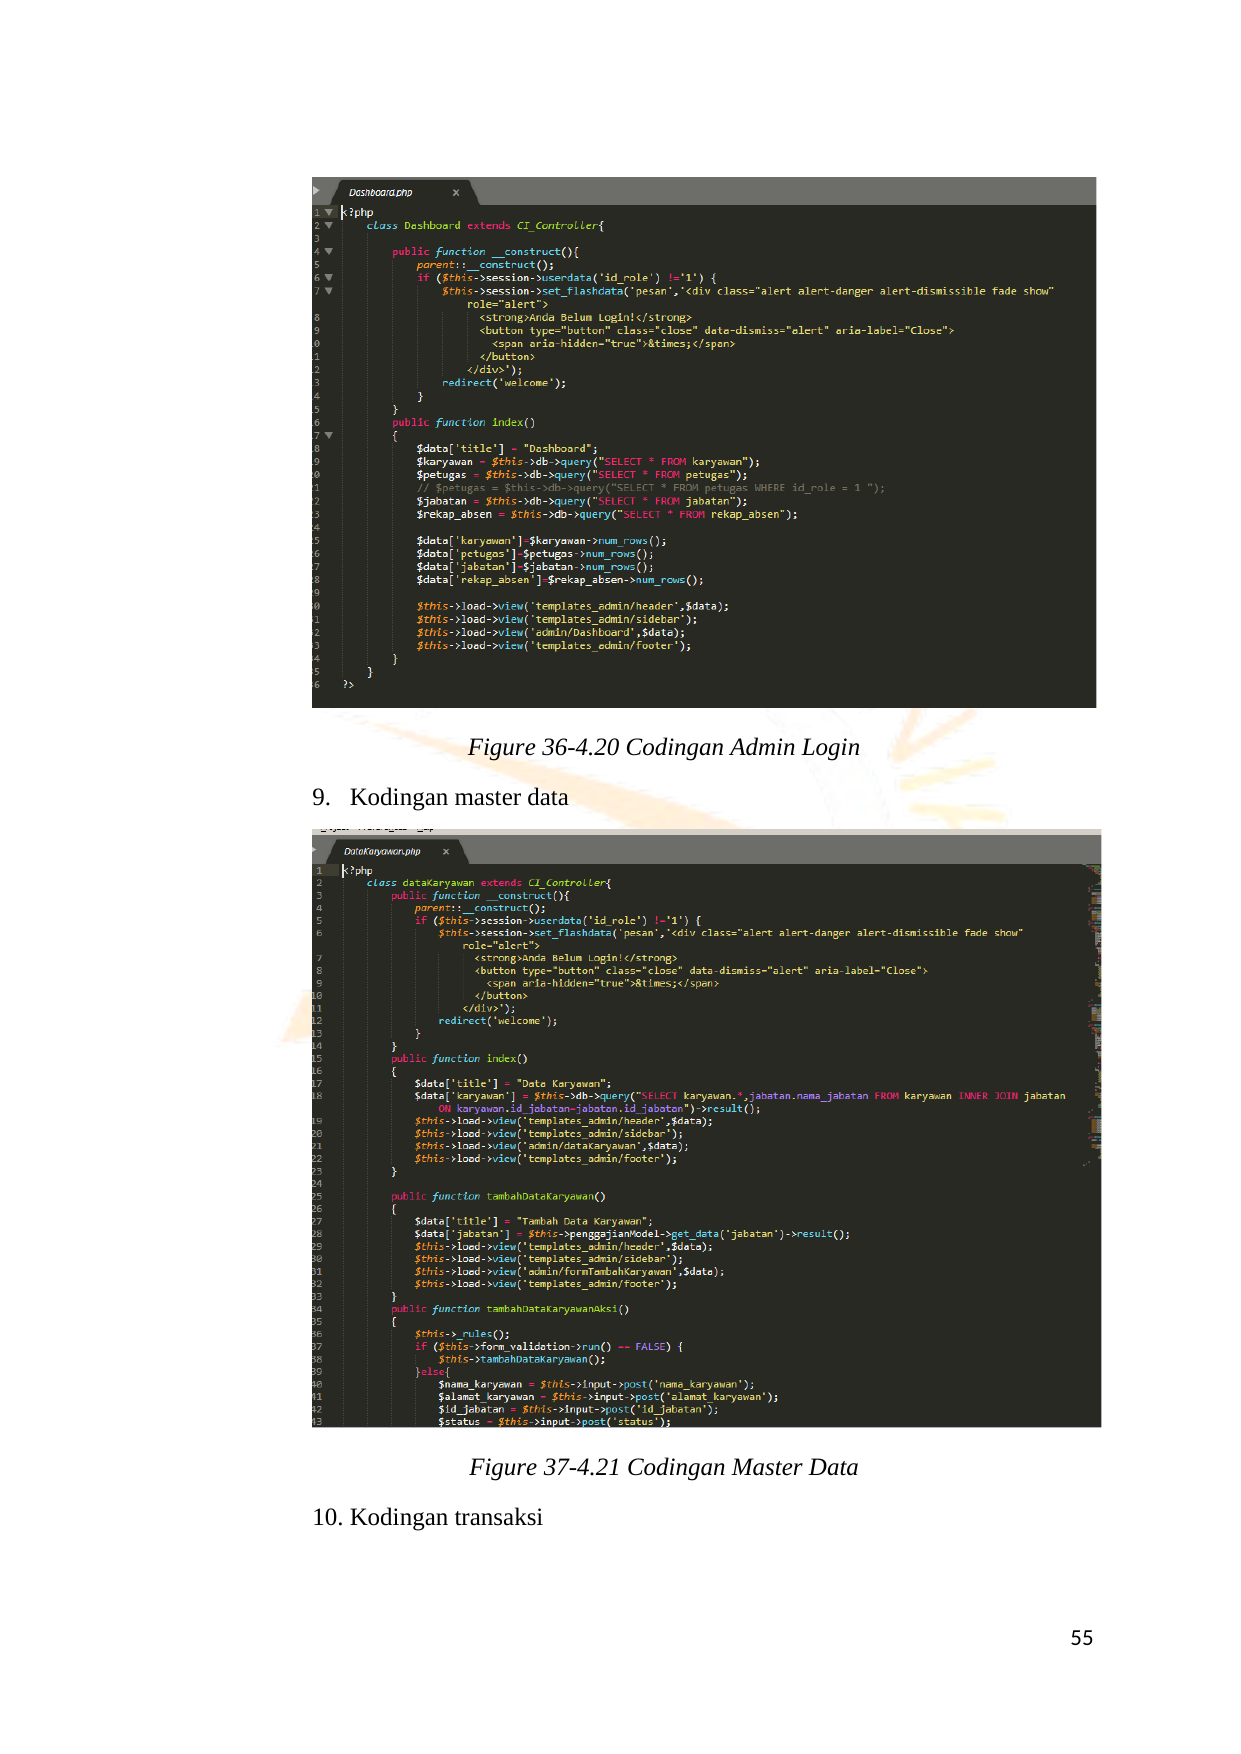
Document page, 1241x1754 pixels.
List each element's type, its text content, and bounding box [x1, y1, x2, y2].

picture [312, 829, 1102, 1428]
list Kodingan master data [312, 782, 1093, 811]
picture [312, 177, 1097, 708]
list Kodingan transaksi [312, 1502, 1093, 1531]
